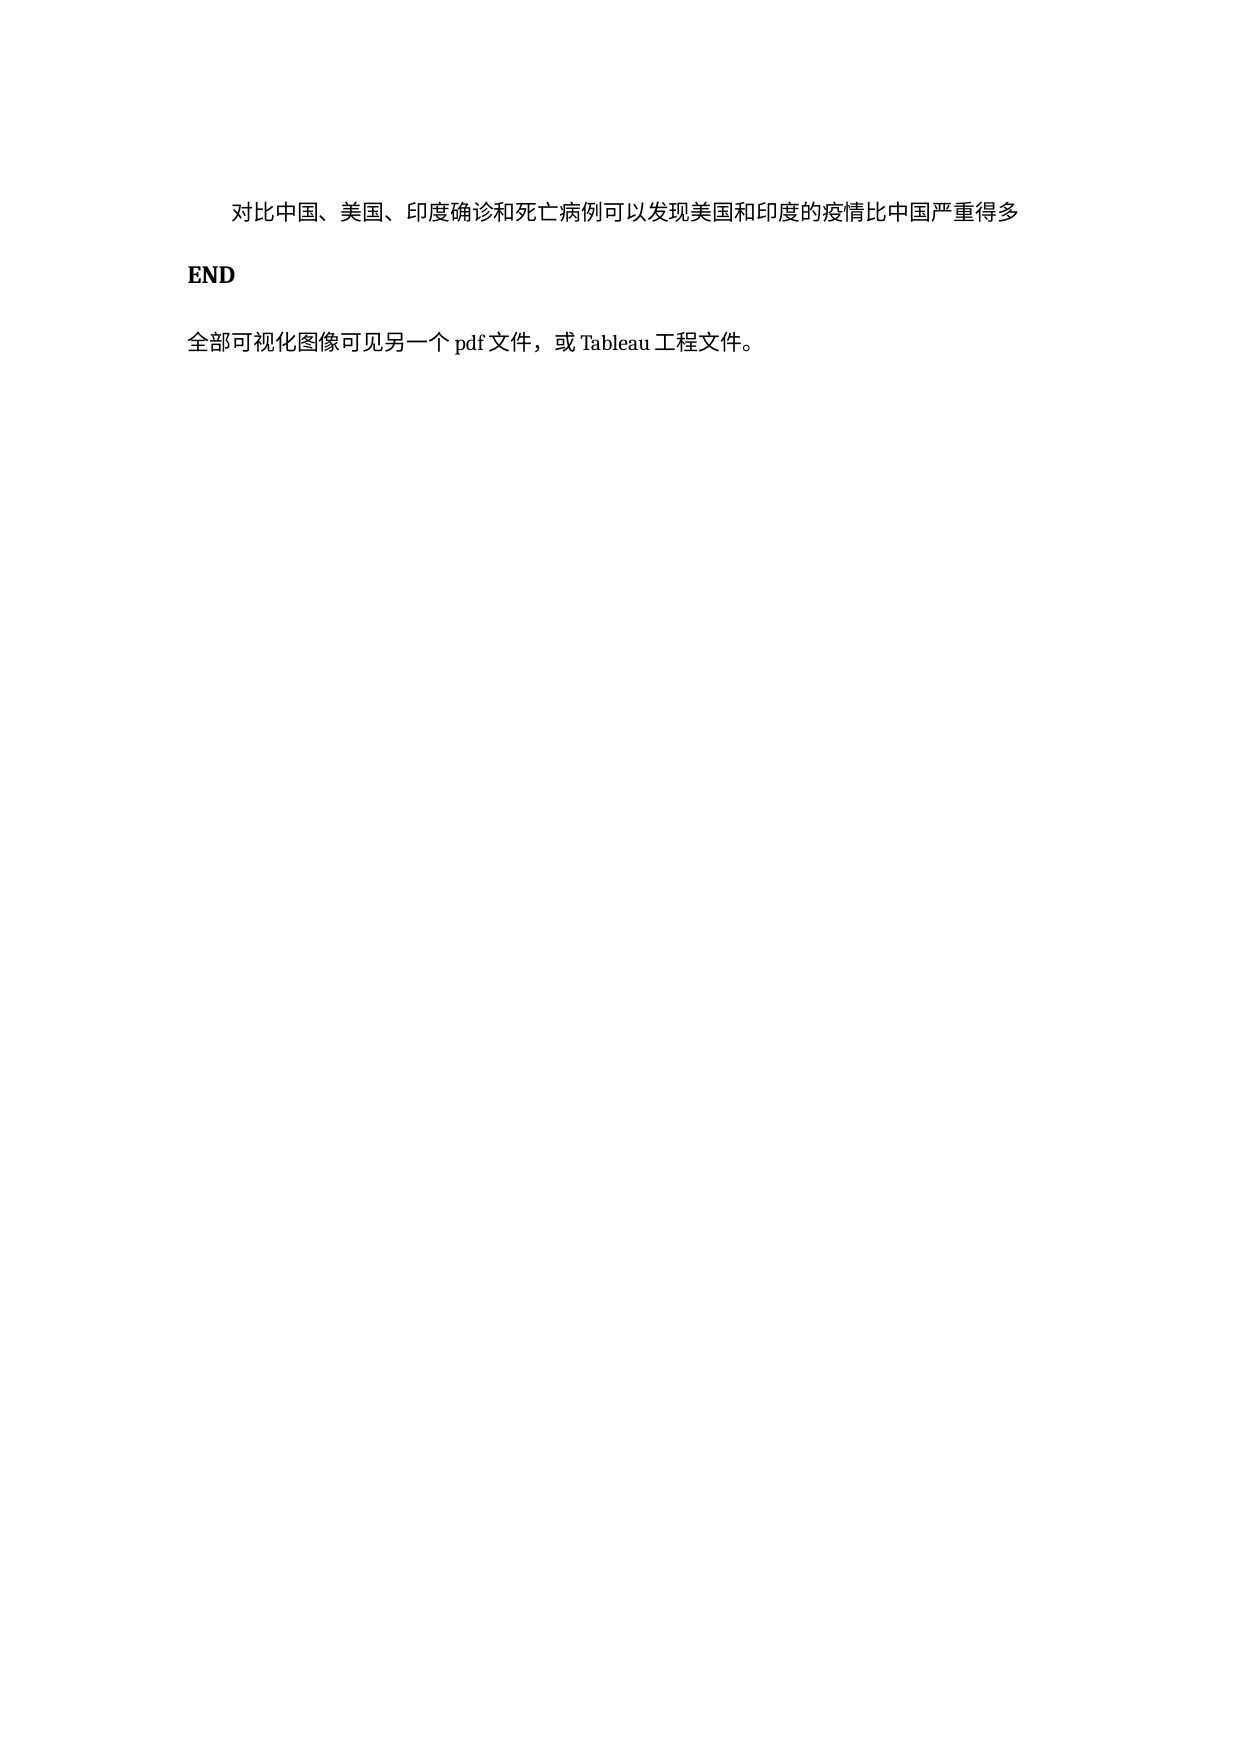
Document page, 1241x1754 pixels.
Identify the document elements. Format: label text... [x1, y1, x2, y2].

text END [187, 259, 1053, 292]
text 对比中国、美国、印度确诊和死亡病例可以发现美国和印度的疫情比中国严重得多 [187, 194, 1053, 227]
text 全部可视化图像可见另一个pdf文件，或Tableau工程文件。 [187, 324, 1053, 357]
